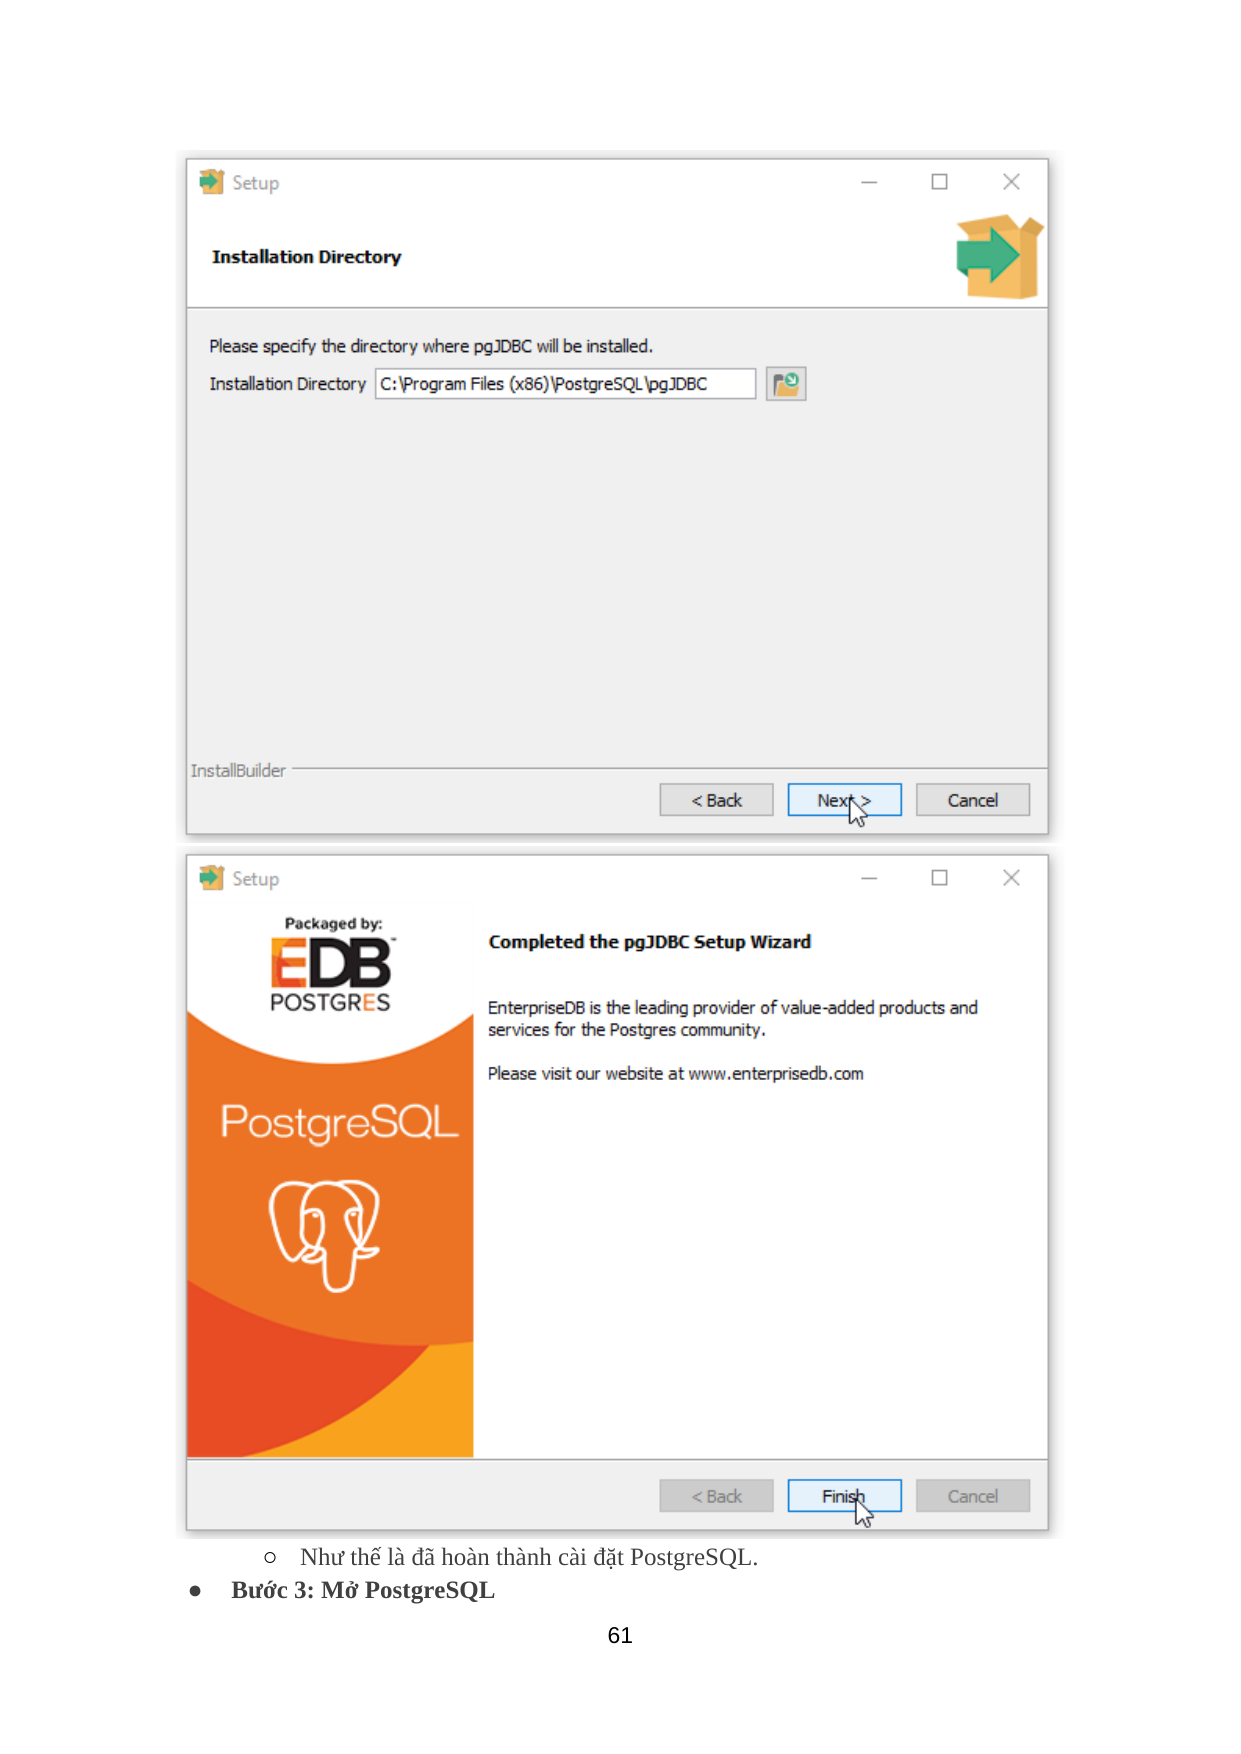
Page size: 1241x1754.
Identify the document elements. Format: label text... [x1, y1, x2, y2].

picture [175, 150, 1065, 843]
list Như thế là đã hoàn thành cài đặt PostgreSQL. [262, 1542, 1090, 1571]
picture [175, 846, 1065, 1539]
list Bước 3: Mở PostgreSQL [187, 1575, 1090, 1604]
